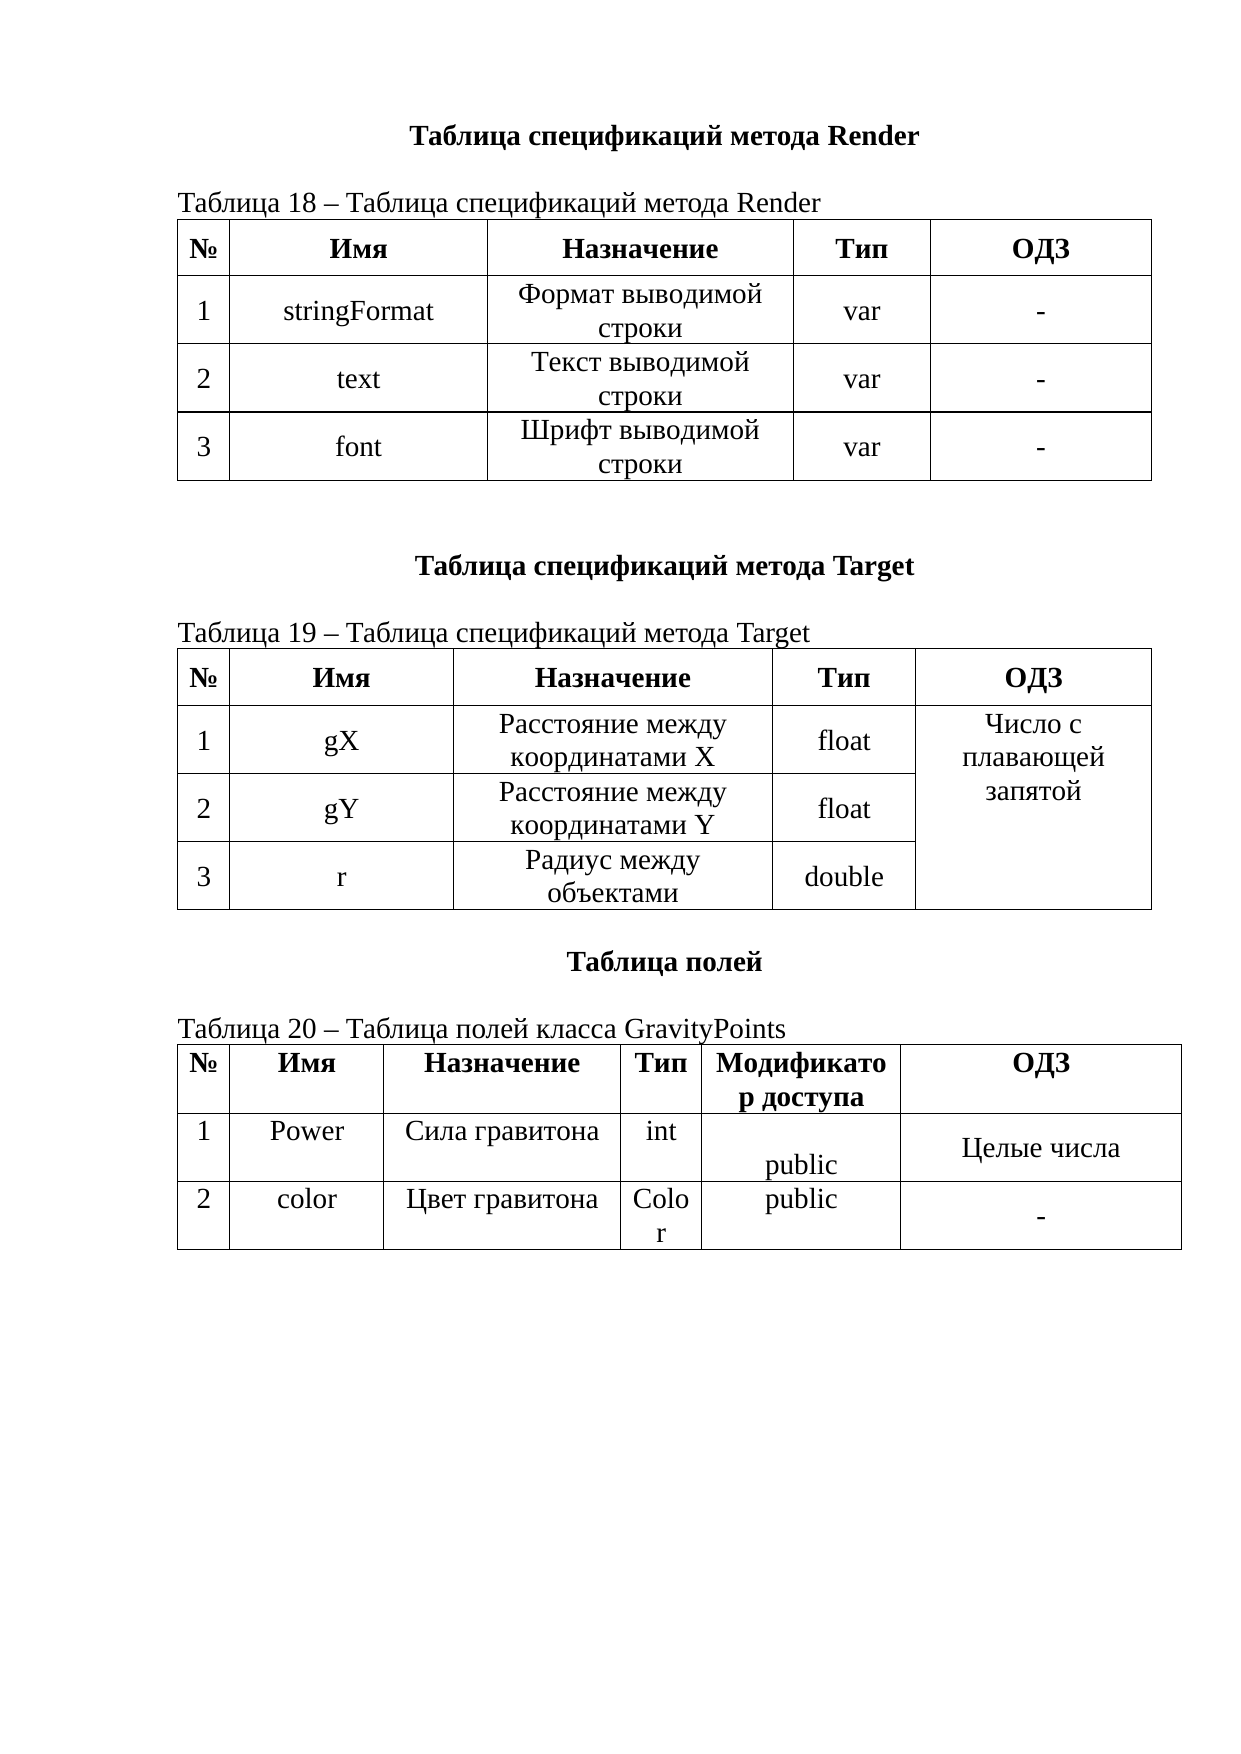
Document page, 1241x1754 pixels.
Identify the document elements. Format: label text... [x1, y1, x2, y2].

table_cell 2 [178, 774, 229, 841]
table_cell font [230, 413, 487, 479]
table_cell Color [621, 1182, 701, 1249]
table_cell Расстояние между координатами Y [454, 774, 772, 841]
text Таблица 20 – Таблица полей класса GravityPoints [177, 1011, 1152, 1044]
table_header Имя [230, 220, 487, 275]
table_cell stringFormat [230, 276, 487, 343]
text Таблица спецификаций метода Target [177, 548, 1152, 581]
table_header Тип [621, 1045, 701, 1112]
table_cell - [931, 413, 1151, 479]
table_header Назначение [488, 220, 793, 275]
table_cell Шрифт выводимой строки [488, 413, 793, 479]
table_cell - [901, 1182, 1181, 1249]
table_header № [178, 1045, 229, 1112]
table_cell gY [230, 774, 453, 841]
text Таблица 19 – Таблица спецификаций метода Target [177, 615, 1152, 648]
table_cell 1 [178, 706, 229, 773]
table_cell Текст выводимой строки [488, 344, 793, 411]
table_cell float [773, 706, 915, 773]
table_cell var [794, 413, 930, 479]
table_cell int [621, 1114, 701, 1181]
table_cell 2 [178, 1182, 229, 1249]
table_cell 2 [178, 344, 229, 411]
table_cell 3 [178, 413, 229, 479]
table_cell Целые числа [901, 1114, 1181, 1181]
table_cell - [931, 344, 1151, 411]
table_cell Сила гравитона [384, 1114, 620, 1181]
table_header Модификатор доступа [702, 1045, 900, 1112]
table_cell color [230, 1182, 383, 1249]
table_header Назначение [384, 1045, 620, 1112]
table_cell - [931, 276, 1151, 343]
table_header Тип [794, 220, 930, 275]
table_cell double [773, 842, 915, 909]
table_cell public [702, 1114, 900, 1181]
table_header ОДЗ [916, 649, 1151, 705]
table_cell gX [230, 706, 453, 773]
table_header № [178, 649, 229, 705]
text Таблица 18 – Таблица спецификаций метода Render [177, 185, 1152, 219]
table_cell r [230, 842, 453, 909]
table_header Имя [230, 649, 453, 705]
table_cell 1 [178, 276, 229, 343]
table_cell Цвет гравитона [384, 1182, 620, 1249]
table_cell Формат выводимой строки [488, 276, 793, 343]
table_cell float [773, 774, 915, 841]
table_cell 1 [178, 1114, 229, 1181]
table_header № [178, 220, 229, 275]
table_cell var [794, 344, 930, 411]
table_cell Число с плавающей запятой [916, 706, 1151, 909]
table_cell var [794, 276, 930, 343]
table_header Назначение [454, 649, 772, 705]
table_cell Power [230, 1114, 383, 1181]
table_header ОДЗ [901, 1045, 1181, 1112]
table_cell Радиус между объектами [454, 842, 772, 909]
table_cell Расстояние между координатами X [454, 706, 772, 773]
table_header Имя [230, 1045, 383, 1112]
text Таблица полей [177, 944, 1152, 977]
text Таблица спецификаций метода Render [177, 118, 1152, 152]
table_cell public [702, 1182, 900, 1249]
table_header Тип [773, 649, 915, 705]
table_cell 3 [178, 842, 229, 909]
table_cell text [230, 344, 487, 411]
table_header ОДЗ [931, 220, 1151, 275]
